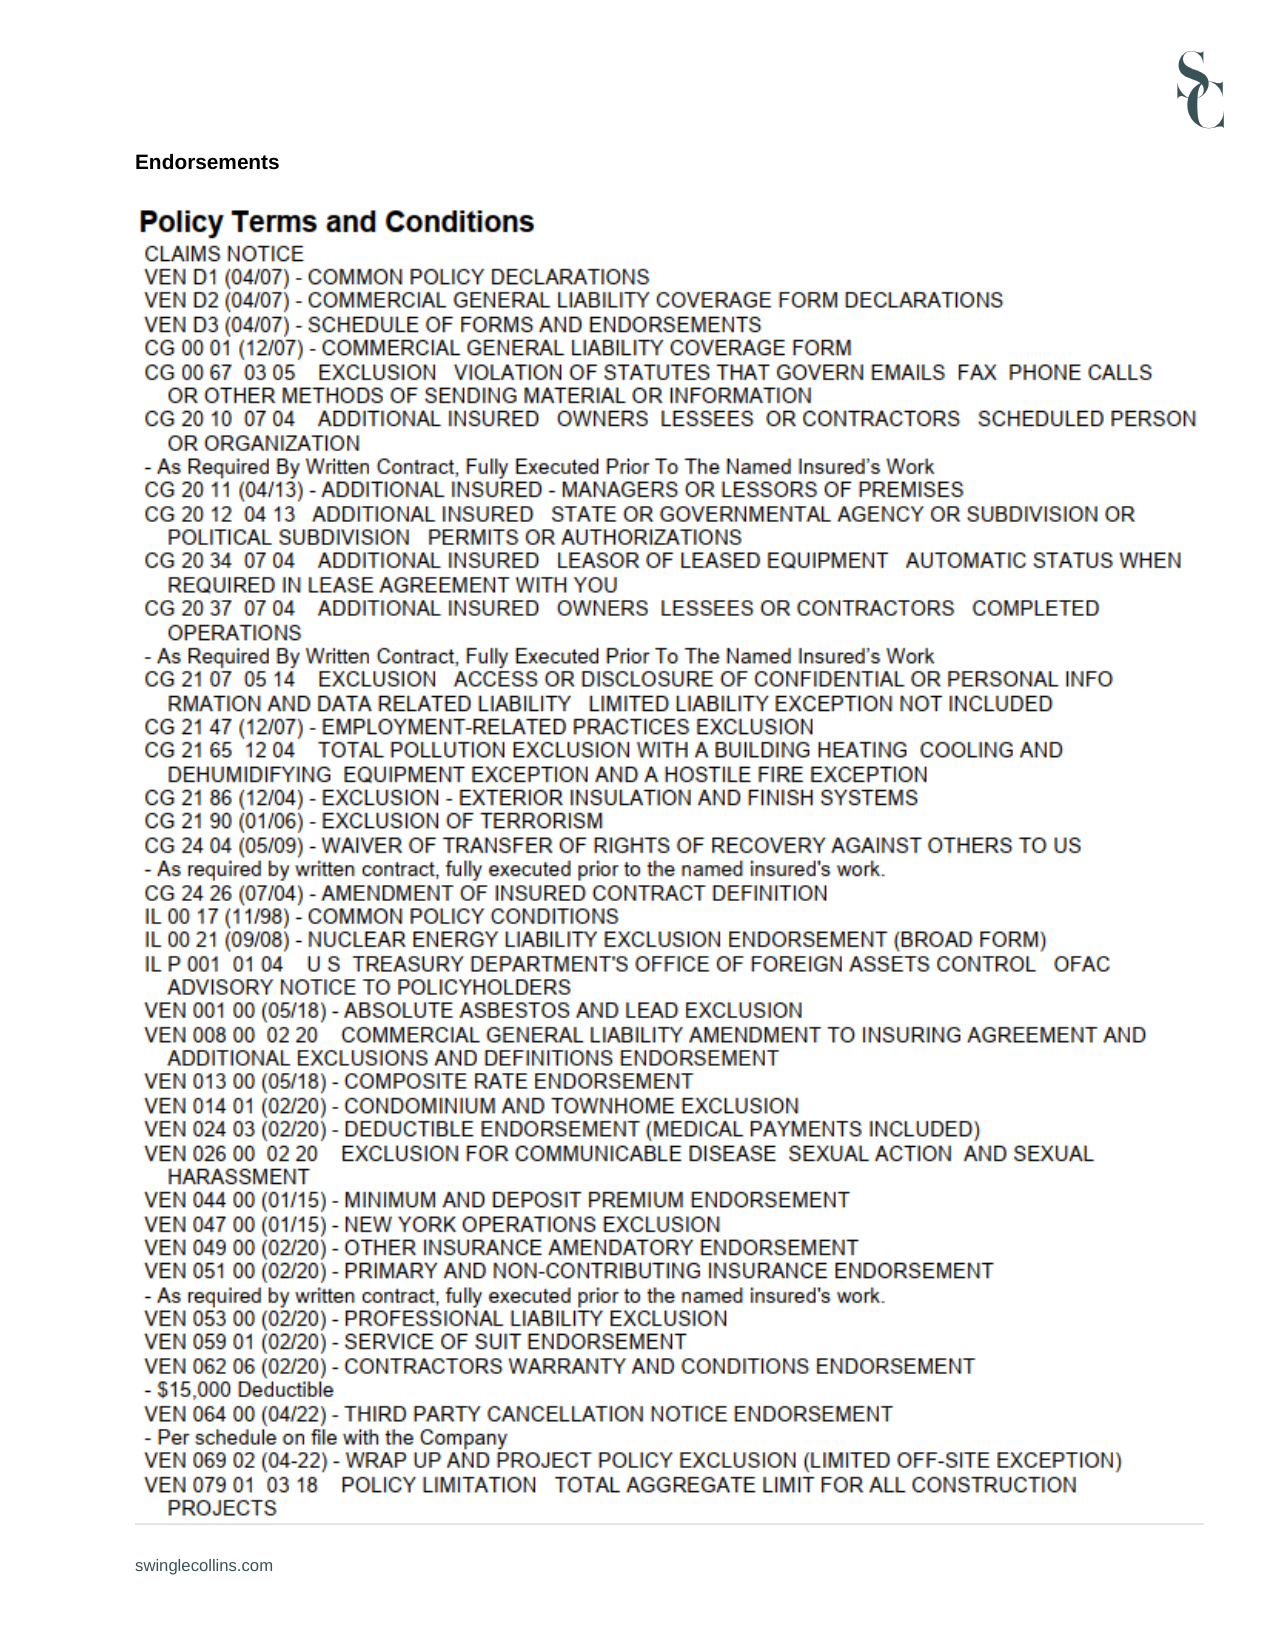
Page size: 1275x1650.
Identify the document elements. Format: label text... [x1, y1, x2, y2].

picture [1140, 30, 1261, 150]
picture [135, 203, 1204, 1525]
text Endorsements [135, 150, 1125, 174]
